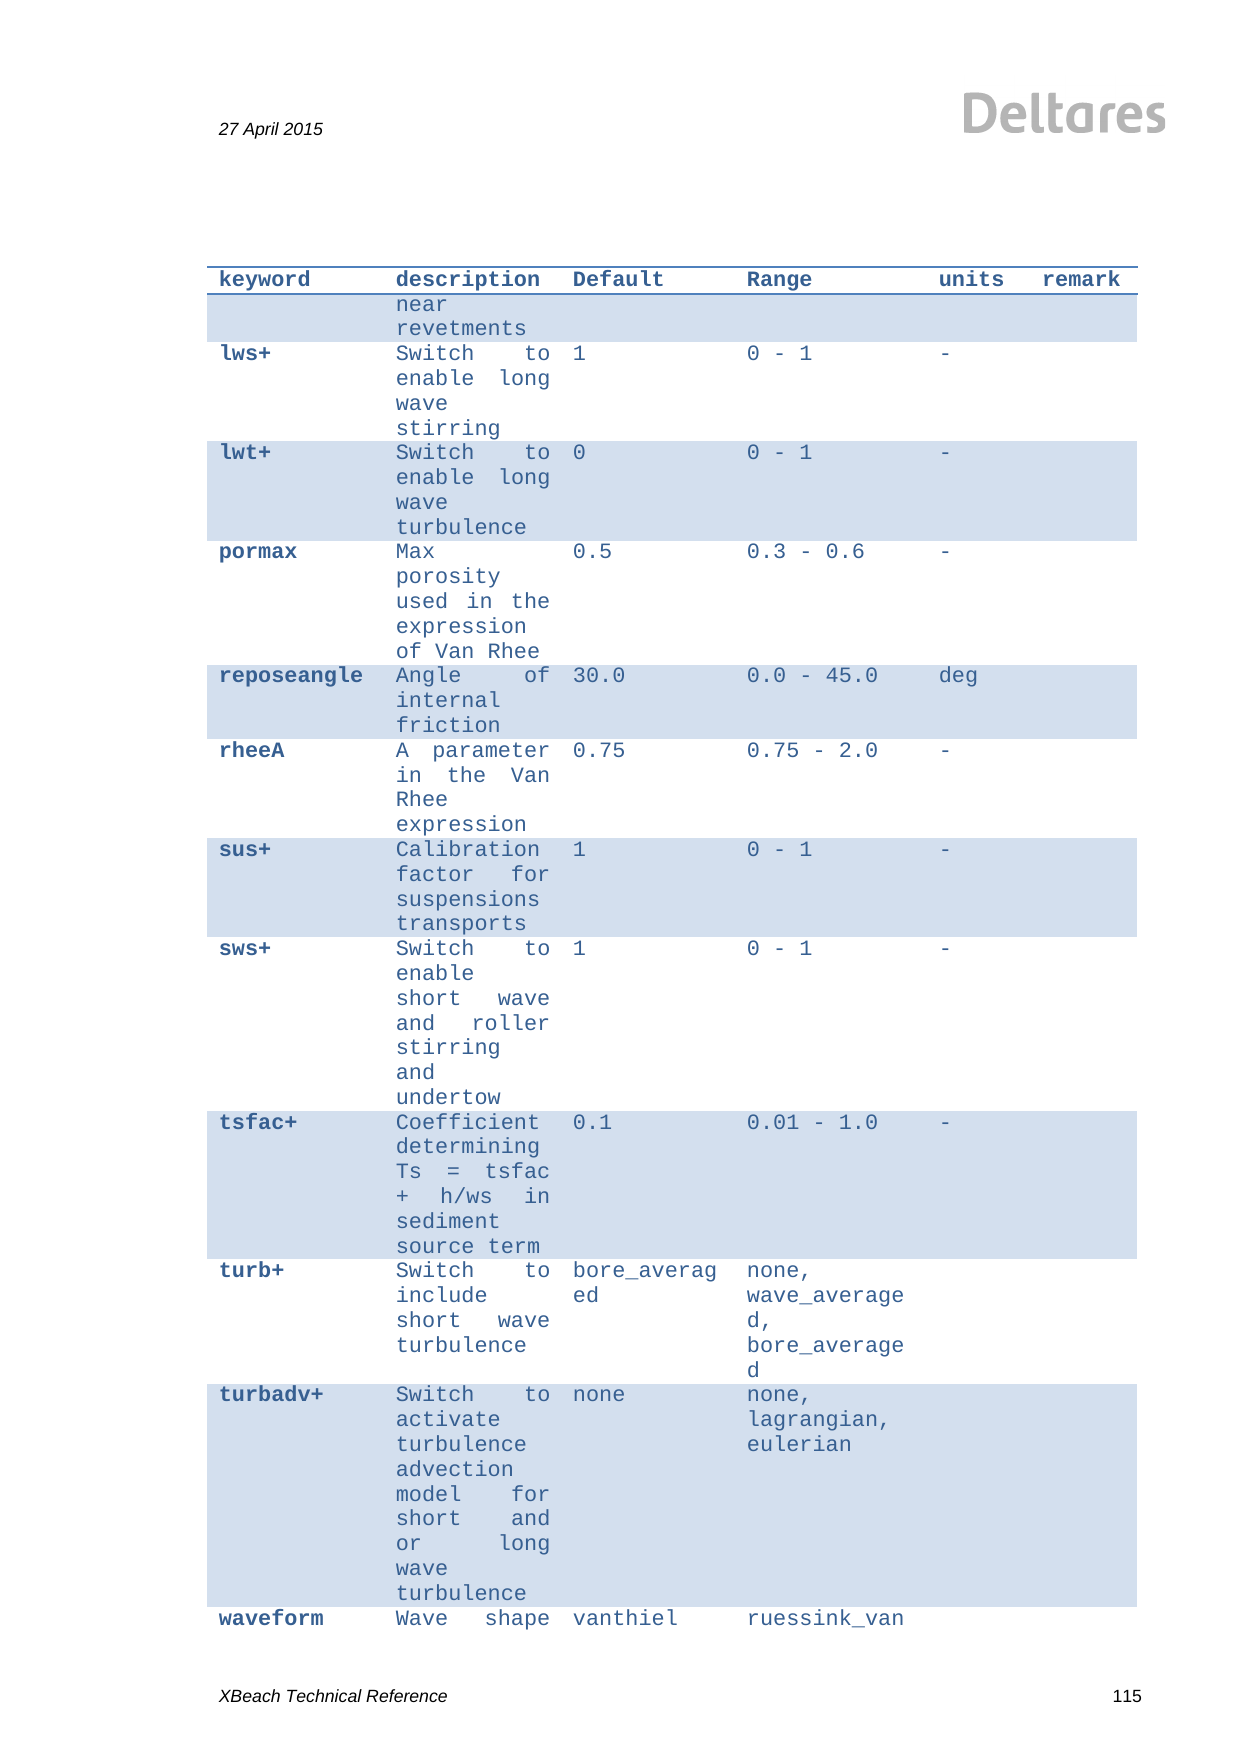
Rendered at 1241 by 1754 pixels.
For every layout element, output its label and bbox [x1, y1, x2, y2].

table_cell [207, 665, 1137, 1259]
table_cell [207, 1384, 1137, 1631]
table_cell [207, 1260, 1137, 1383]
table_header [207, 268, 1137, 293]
picture [964, 75, 1166, 133]
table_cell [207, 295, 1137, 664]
